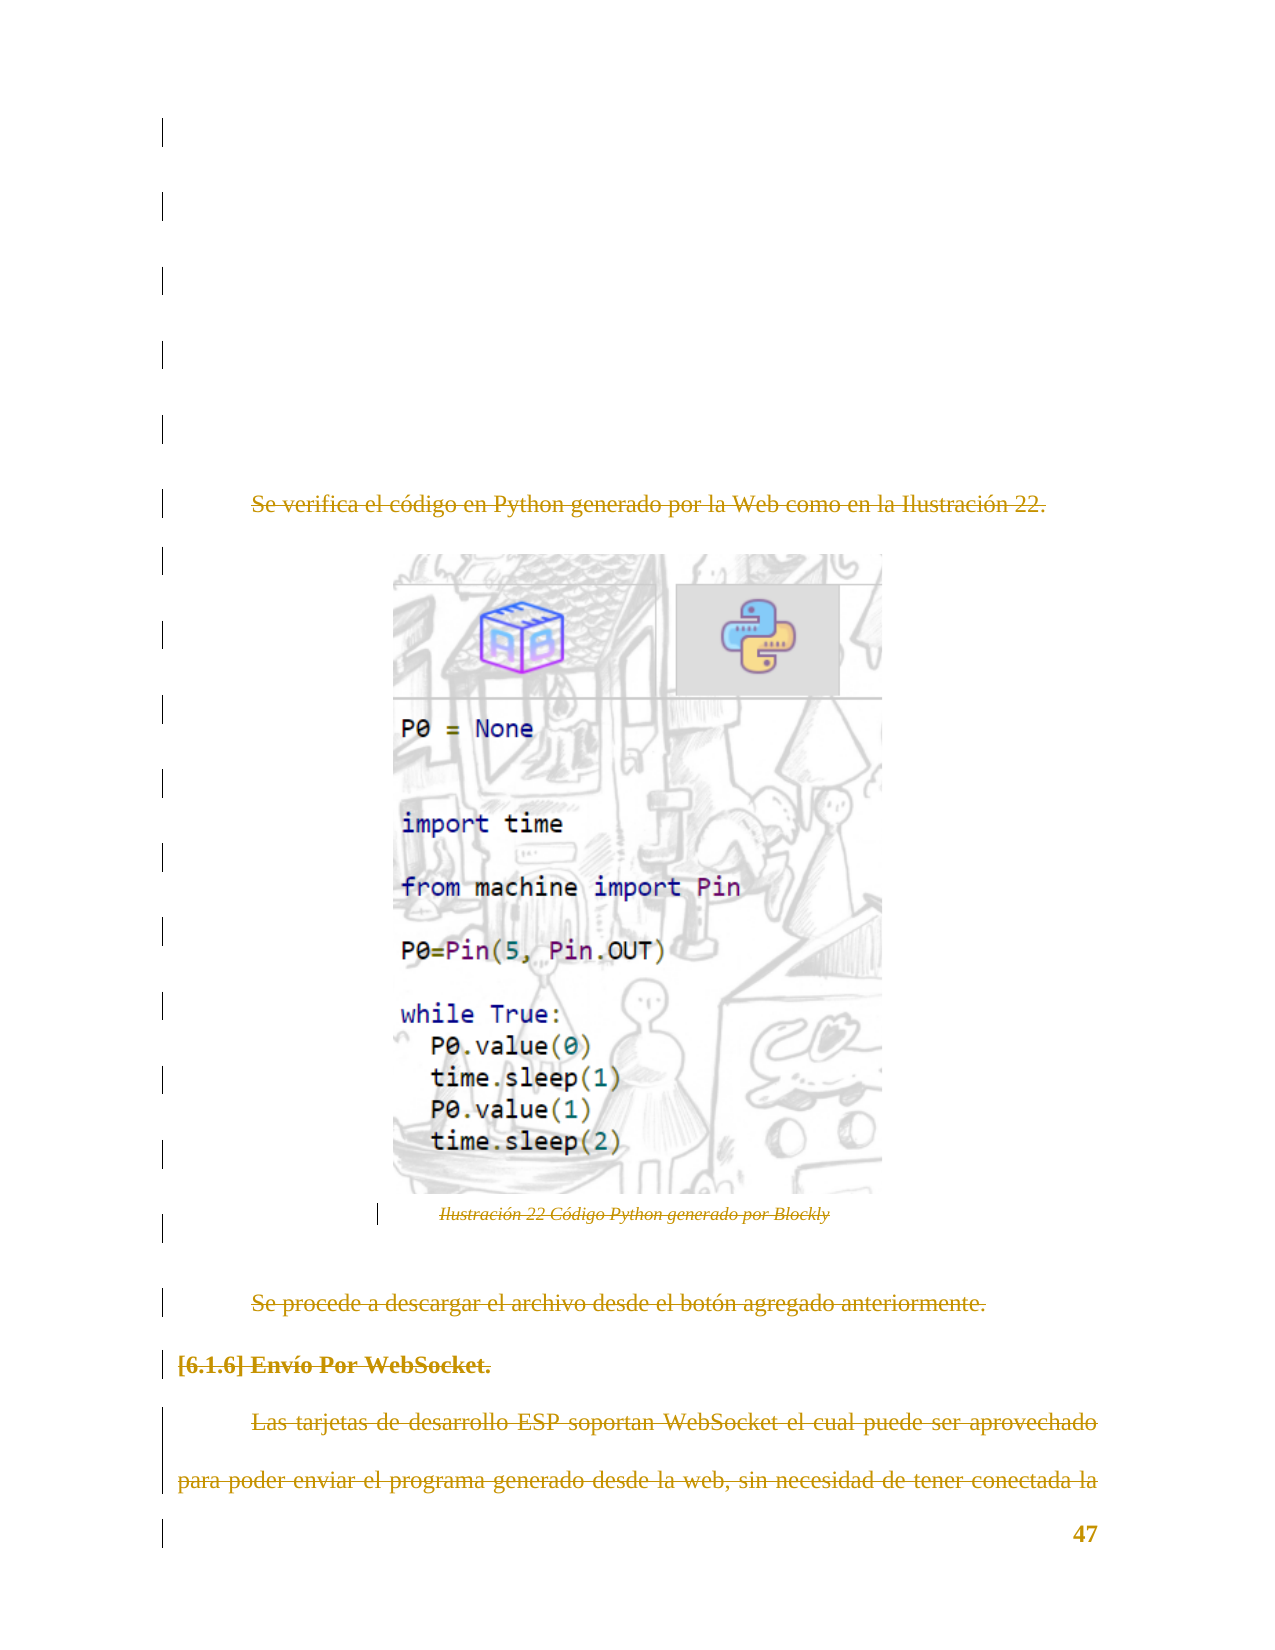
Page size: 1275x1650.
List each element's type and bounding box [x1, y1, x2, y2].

picture [393, 554, 883, 1194]
